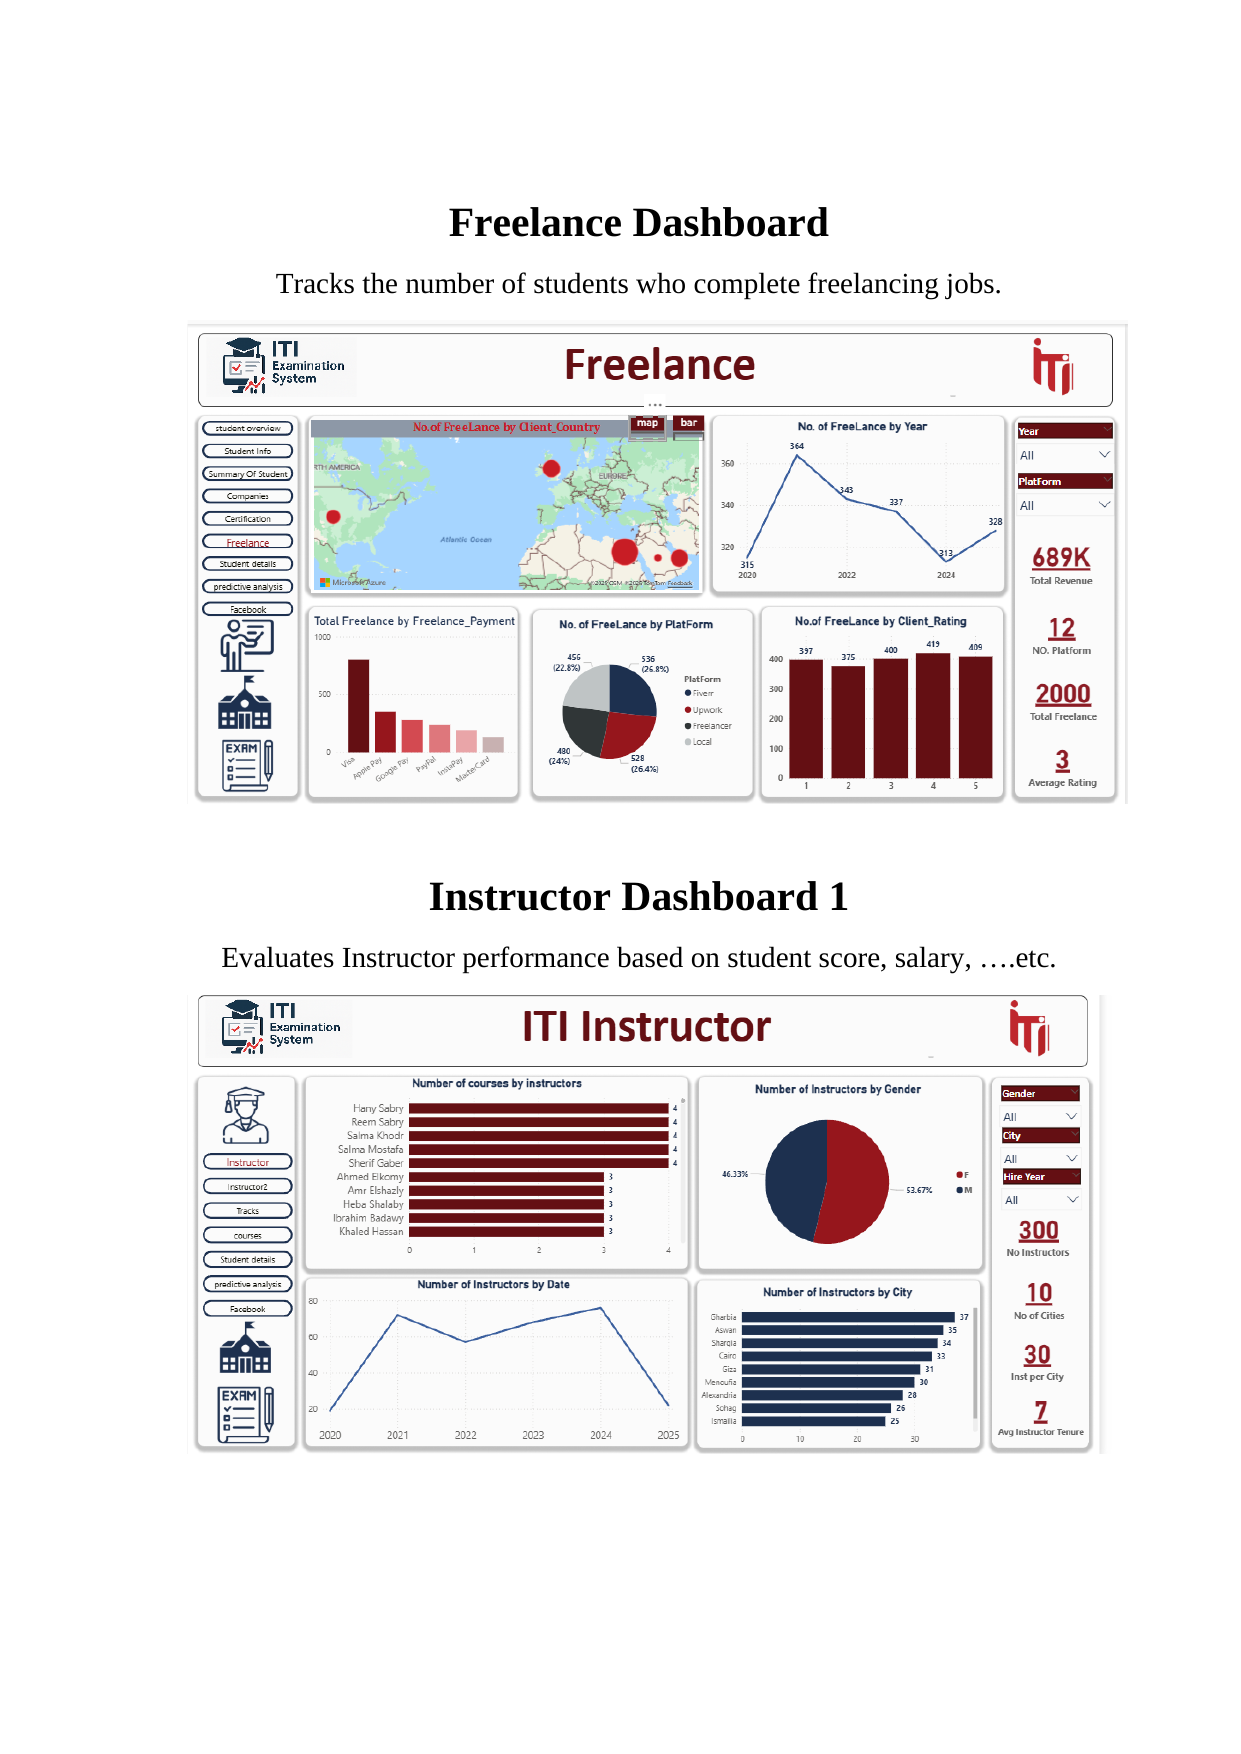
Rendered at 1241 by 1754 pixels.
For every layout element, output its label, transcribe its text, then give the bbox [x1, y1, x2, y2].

text Tracks the number of students who complete freelancing jobs. [187, 266, 1090, 299]
text Freelance Dashboard [187, 197, 1090, 245]
picture [187, 995, 1128, 1454]
picture [187, 320, 1128, 804]
text Instructor Dashboard 1 [187, 872, 1090, 920]
text Evaluates Instructor performance based on student score, salary, ….etc. [187, 941, 1090, 974]
